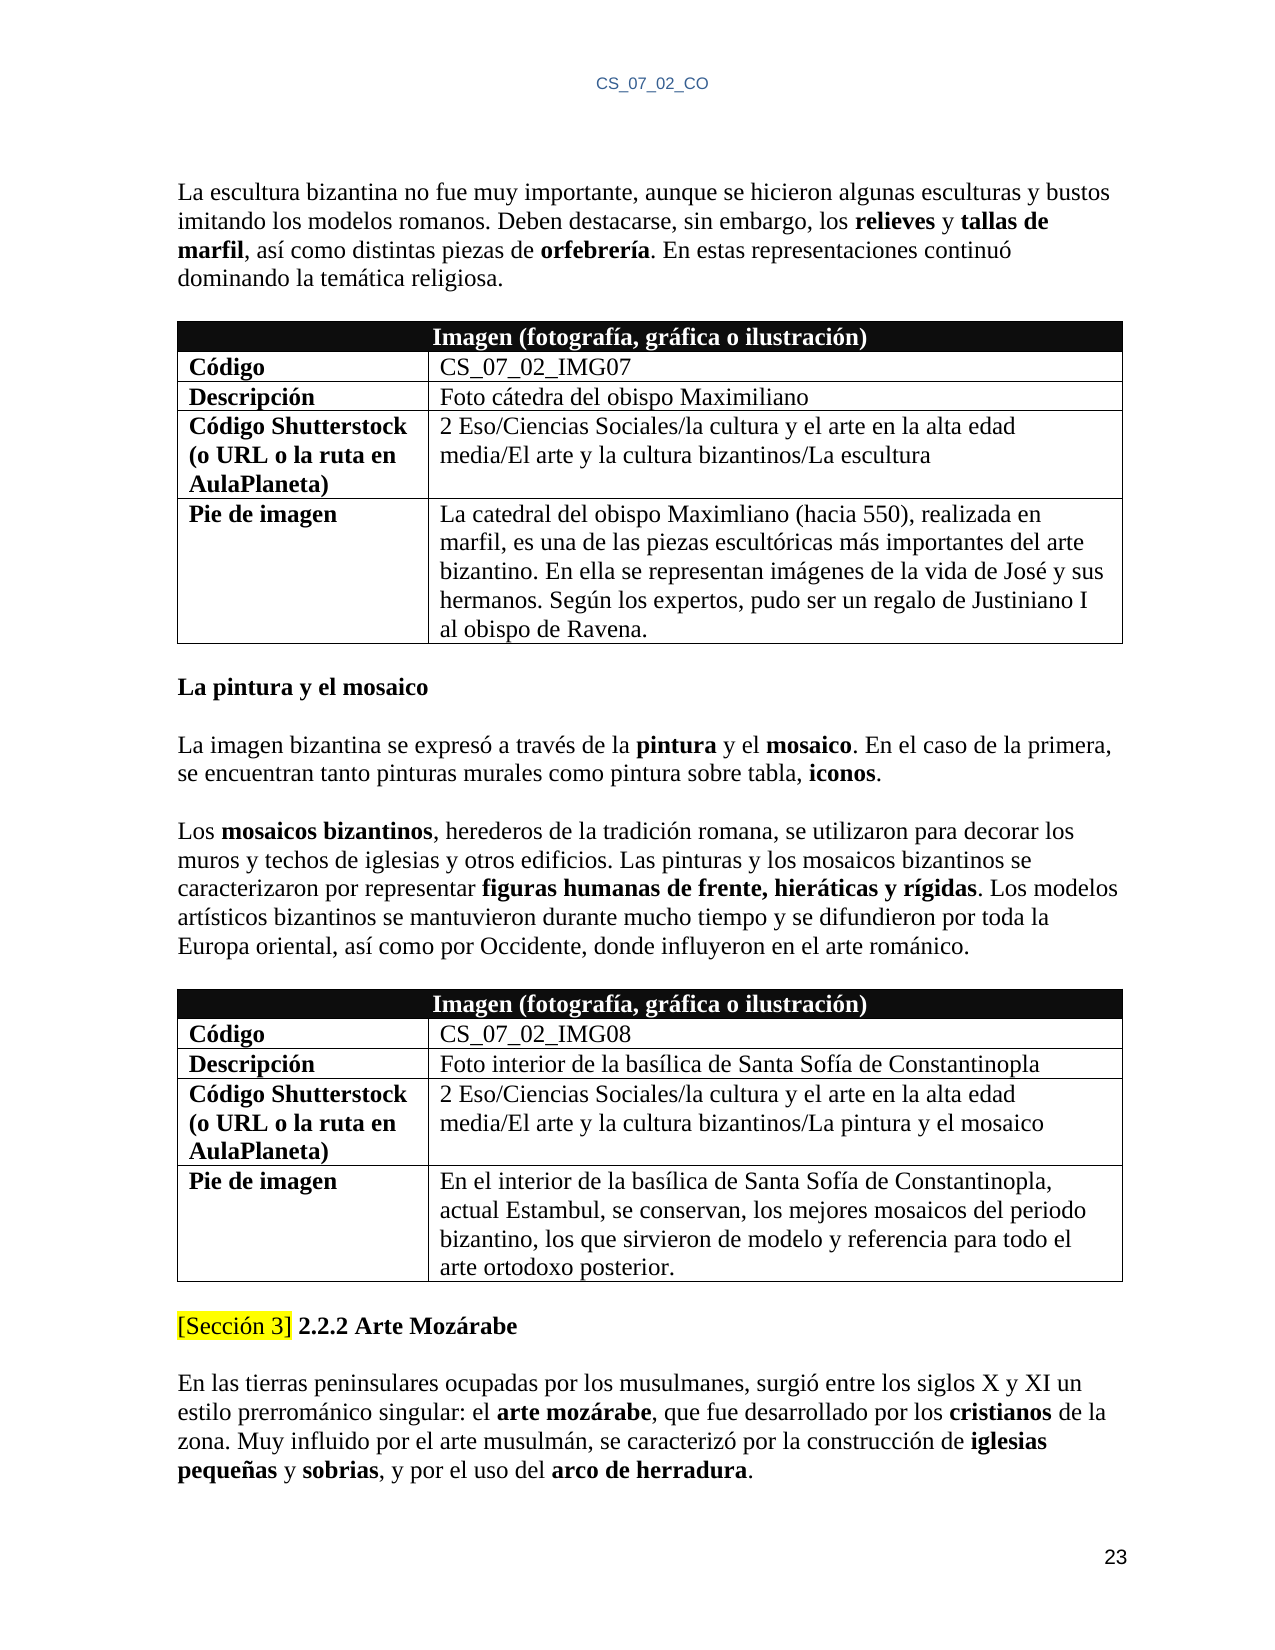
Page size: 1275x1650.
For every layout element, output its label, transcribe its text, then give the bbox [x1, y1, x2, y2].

text [Sección 3] 2.2.2 Arte Mozárabe [292, 1311, 1127, 1340]
text Los mosaicos bizantinos, herederos de la tradición romana, se utilizaron para decorar los muros y techos de iglesias y otros edificios. Las pinturas y los mosaicos bizantinos se caracterizaron por representar figuras humanas de frente, hieráticas y rígidas. Los modelos artísticos bizantinos se mantuvieron durante mucho tiempo y se difundieron por toda la Europa oriental, así como por Occidente, donde influyeron en el arte románico. [177, 816, 1127, 960]
table_cell Pie de imagen [178, 1166, 428, 1281]
table_header Imagen (fotografía, gráfica o ilustración) [178, 990, 1122, 1018]
table_cell Descripción [178, 1049, 428, 1078]
table_cell CS_07_02_IMG08 [429, 1019, 1122, 1048]
text La imagen bizantina se expresó a través de la pintura y el mosaico. En el caso de la primera, se encuentran tanto pinturas murales como pintura sobre tabla, iconos. [177, 730, 1127, 787]
table_cell Código [178, 352, 428, 381]
table_cell Código Shutterstock (o URL o la ruta en AulaPlaneta) [178, 411, 428, 498]
table_cell Descripción [178, 382, 428, 410]
table_cell 2 Eso/Ciencias Sociales/la cultura y el arte en la alta edad media/El arte y la cultura bizantinos/La escultura [429, 411, 1122, 498]
text En las tierras peninsulares ocupadas por los musulmanes, surgió entre los siglos X y XI un estilo prerrománico singular: el arte mozárabe, que fue desarrollado por los cristianos de la zona. Muy influido por el arte musulmán, se caracterizó por la construcción de iglesias pequeñas y sobrias, y por el uso del arco de herradura. [177, 1368, 1127, 1483]
table_cell 2 Eso/Ciencias Sociales/la cultura y el arte en la alta edad media/El arte y la cultura bizantinos/La pintura y el mosaico [429, 1079, 1122, 1165]
table_cell Foto interior de la basílica de Santa Sofía de Constantinopla [429, 1049, 1122, 1078]
table_cell CS_07_02_IMG07 [429, 352, 1122, 381]
text La escultura bizantina no fue muy importante, aunque se hicieron algunas esculturas y bustos imitando los modelos romanos. Deben destacarse, sin embargo, los relieves y tallas de marfil, así como distintas piezas de orfebrería. En estas representaciones continuó dominando la temática religiosa. [177, 177, 1127, 292]
table_cell Foto cátedra del obispo Maximiliano [429, 382, 1122, 410]
table_cell La catedral del obispo Maximliano (hacia 550), realizada en marfil, es una de las piezas escultóricas más importantes del arte bizantino. En ella se representan imágenes de la vida de José y sus hermanos. Según los expertos, pudo ser un regalo de Justiniano I al obispo de Ravena. [429, 499, 1122, 642]
table_cell En el interior de la basílica de Santa Sofía de Constantinopla, actual Estambul, se conservan, los mejores mosaicos del periodo bizantino, los que sirvieron de modelo y referencia para todo el arte ortodoxo posterior. [429, 1166, 1122, 1281]
table_cell Pie de imagen [178, 499, 428, 642]
table_cell Código [178, 1019, 428, 1048]
text La pintura y el mosaico [177, 672, 1127, 701]
table_cell Código Shutterstock (o URL o la ruta en AulaPlaneta) [178, 1079, 428, 1165]
table_header Imagen (fotografía, gráfica o ilustración) [178, 322, 1122, 351]
